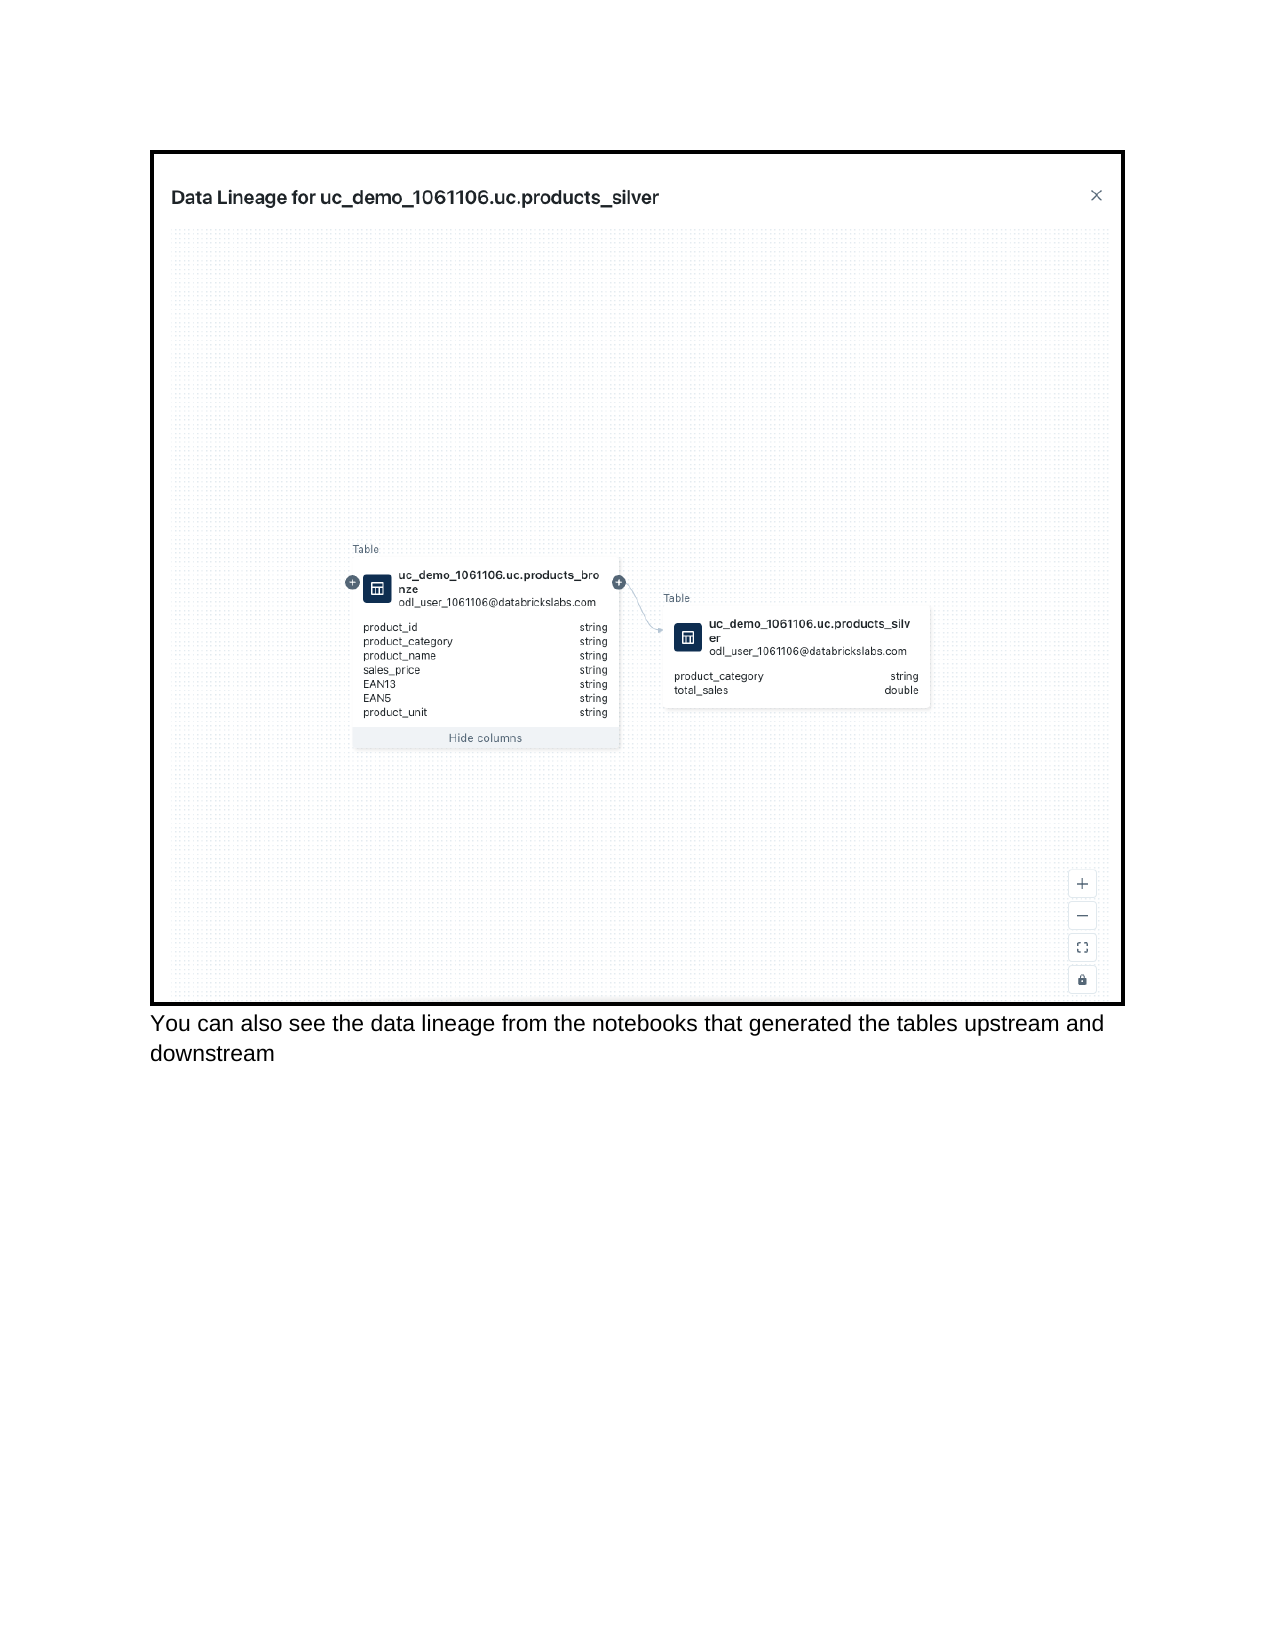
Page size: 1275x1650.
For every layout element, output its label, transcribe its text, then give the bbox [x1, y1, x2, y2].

text You can also see the data lineage from the notebooks that generated the tables upstream and downstream [150, 1010, 1125, 1067]
picture [154, 154, 1121, 1002]
